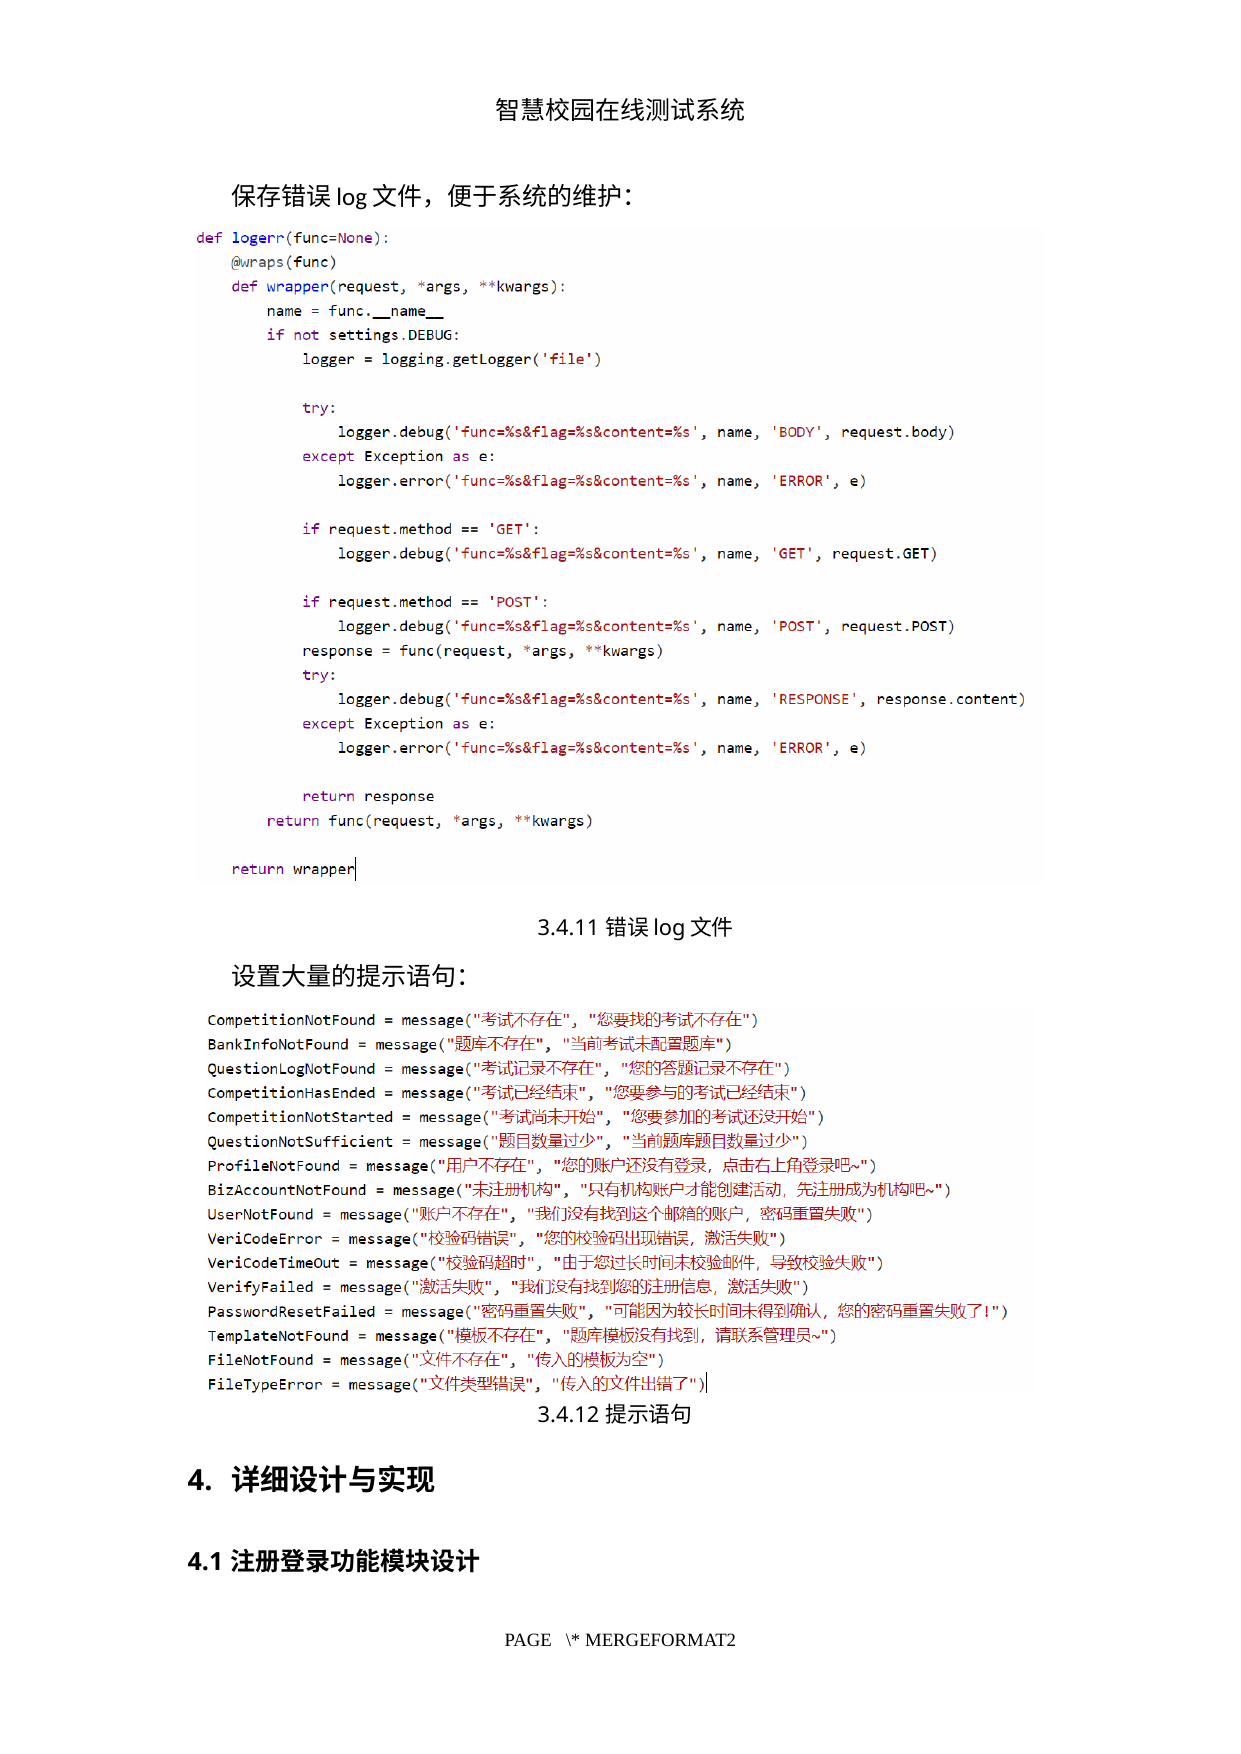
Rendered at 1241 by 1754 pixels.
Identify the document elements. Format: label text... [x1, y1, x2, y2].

text 3.4.12 提示语句 [187, 1397, 1053, 1429]
text 设置大量的提示语句： [187, 942, 1053, 1007]
text 3.4.11 错误log文件 [187, 909, 1053, 942]
picture [196, 227, 1045, 884]
picture [205, 1007, 1035, 1393]
text 保存错误log文件，便于系统的维护： [187, 162, 1053, 227]
subtitle 详细设计与实现 [187, 1446, 1053, 1511]
